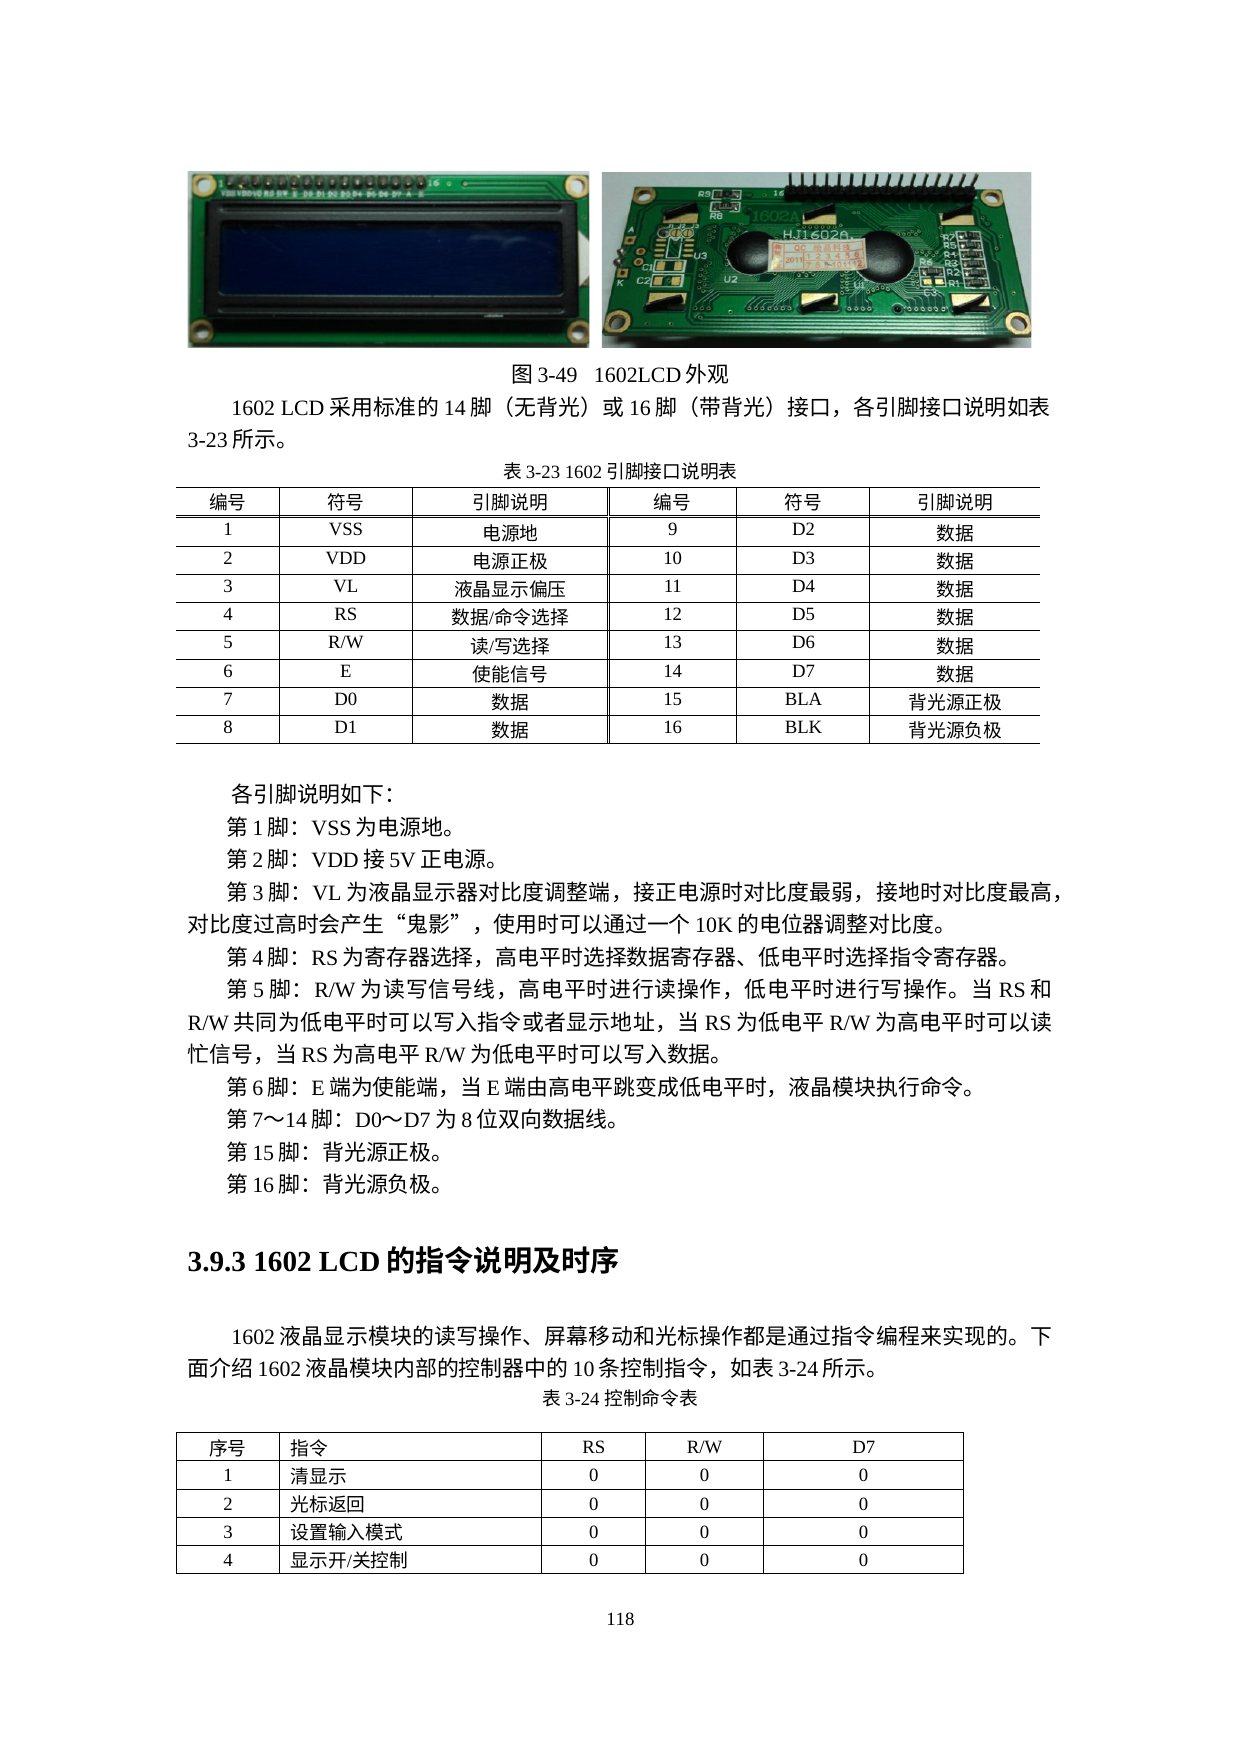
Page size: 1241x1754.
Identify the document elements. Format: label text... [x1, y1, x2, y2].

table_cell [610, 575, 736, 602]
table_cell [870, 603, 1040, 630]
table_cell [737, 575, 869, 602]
text 第5脚：R/W为读写信号线，高电平时进行读操作，低电平时进行写操作。当RS和R/W共同为低电平时可以写入指令或者显示地址，当RS为低电平R/W为高电平时可以读忙信号，当RS为高电平R/W为低电平时可以写入数据。 [187, 972, 1053, 1069]
picture [601, 172, 1032, 348]
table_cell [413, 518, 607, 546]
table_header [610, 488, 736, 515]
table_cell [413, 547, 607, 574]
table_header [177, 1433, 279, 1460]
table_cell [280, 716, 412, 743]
text 第2脚：VDD接5V正电源。 [187, 842, 1053, 874]
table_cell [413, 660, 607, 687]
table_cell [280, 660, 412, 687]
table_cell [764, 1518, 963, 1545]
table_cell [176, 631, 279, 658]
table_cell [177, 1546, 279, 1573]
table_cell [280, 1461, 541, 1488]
text 第15脚：背光源正极。 [187, 1134, 1053, 1167]
text 第7～14脚：D0～D7为8位双向数据线。 [187, 1102, 1053, 1134]
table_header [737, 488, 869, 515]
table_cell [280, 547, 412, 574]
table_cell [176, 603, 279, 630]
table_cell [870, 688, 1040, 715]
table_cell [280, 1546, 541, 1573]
text 图3-49 1602LCD外观 [187, 357, 1053, 389]
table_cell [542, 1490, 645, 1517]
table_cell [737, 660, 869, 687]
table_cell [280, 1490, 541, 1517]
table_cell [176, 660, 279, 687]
text 第1脚：VSS为电源地。 [187, 809, 1053, 842]
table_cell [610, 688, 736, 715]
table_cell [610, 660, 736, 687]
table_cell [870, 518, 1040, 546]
text 第4脚：RS为寄存器选择，高电平时选择数据寄存器、低电平时选择指令寄存器。 [187, 939, 1053, 972]
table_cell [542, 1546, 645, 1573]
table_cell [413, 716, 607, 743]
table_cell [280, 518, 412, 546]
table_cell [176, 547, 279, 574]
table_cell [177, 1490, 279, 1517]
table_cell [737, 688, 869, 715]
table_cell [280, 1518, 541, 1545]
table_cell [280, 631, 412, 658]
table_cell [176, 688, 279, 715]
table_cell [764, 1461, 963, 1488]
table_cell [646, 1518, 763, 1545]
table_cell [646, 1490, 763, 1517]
text 各引脚说明如下： [187, 777, 1053, 809]
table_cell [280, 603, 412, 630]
subtitle 3.9.3 1602 LCD的指令说明及时序 [187, 1226, 1053, 1291]
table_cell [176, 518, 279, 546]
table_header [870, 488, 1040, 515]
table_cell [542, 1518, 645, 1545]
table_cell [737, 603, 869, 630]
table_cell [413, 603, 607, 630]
text 第16脚：背光源负极。 [187, 1167, 1053, 1199]
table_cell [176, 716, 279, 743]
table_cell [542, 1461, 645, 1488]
text 1602液晶显示模块的读写操作、屏幕移动和光标操作都是通过指令编程来实现的。下面介绍1602液晶模块内部的控制器中的10条控制指令，如表3-24所示。 [187, 1318, 1053, 1383]
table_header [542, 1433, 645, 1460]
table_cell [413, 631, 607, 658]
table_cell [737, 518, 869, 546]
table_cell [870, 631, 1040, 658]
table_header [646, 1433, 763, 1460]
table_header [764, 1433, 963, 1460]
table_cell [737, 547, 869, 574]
text 1602 LCD采用标准的14脚（无背光）或16脚（带背光）接口，各引脚接口说明如表3-23所示。 [187, 389, 1053, 454]
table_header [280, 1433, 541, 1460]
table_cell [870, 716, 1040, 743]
picture [187, 171, 590, 348]
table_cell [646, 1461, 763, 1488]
text 第3脚：VL为液晶显示器对比度调整端，接正电源时对比度最弱，接地时对比度最高，对比度过高时会产生“鬼影”，使用时可以通过一个10K的电位器调整对比度。 [187, 874, 1053, 939]
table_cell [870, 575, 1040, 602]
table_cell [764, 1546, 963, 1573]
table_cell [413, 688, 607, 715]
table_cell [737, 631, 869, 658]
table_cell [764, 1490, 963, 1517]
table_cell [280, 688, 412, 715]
text 表3-24 控制命令表 [187, 1383, 1053, 1411]
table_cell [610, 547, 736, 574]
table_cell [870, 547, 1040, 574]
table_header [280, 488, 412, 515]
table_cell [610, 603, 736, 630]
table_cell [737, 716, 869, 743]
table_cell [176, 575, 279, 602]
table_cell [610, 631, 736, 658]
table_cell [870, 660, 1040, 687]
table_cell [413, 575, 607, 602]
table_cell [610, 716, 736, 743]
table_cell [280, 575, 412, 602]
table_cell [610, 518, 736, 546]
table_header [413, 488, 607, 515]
text 第6脚：E端为使能端，当E端由高电平跳变成低电平时，液晶模块执行命令。 [187, 1069, 1053, 1102]
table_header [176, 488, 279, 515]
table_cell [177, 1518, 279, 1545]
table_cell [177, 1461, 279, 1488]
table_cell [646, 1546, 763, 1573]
text 表3-23 1602引脚接口说明表 [187, 454, 1053, 487]
